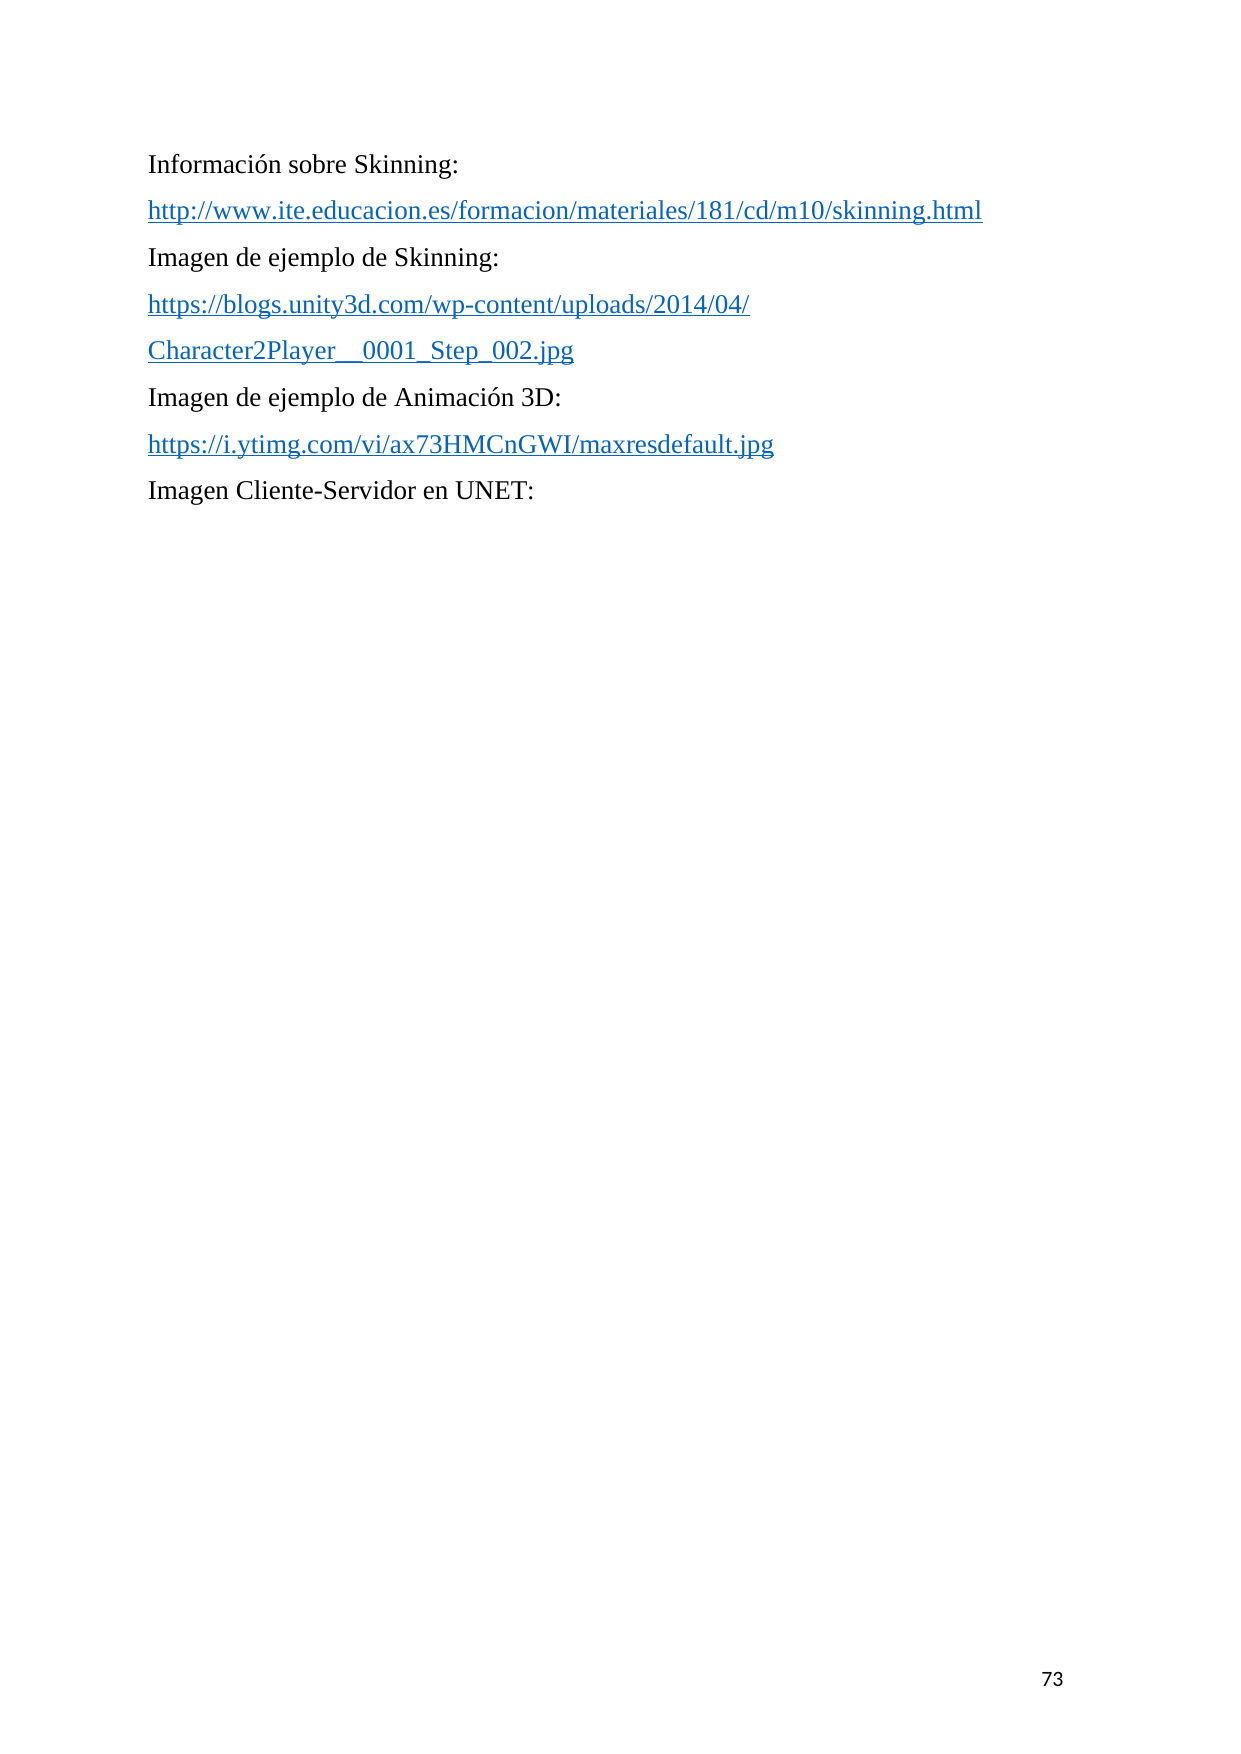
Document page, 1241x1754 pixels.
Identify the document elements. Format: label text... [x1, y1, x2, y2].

text Información sobre Skinning: http://www.ite.educacion.es/formacion/materiales/181/cd/m10/skinning.html [148, 148, 1092, 226]
text Imagen de ejemplo de Animación 3D: https://i.ytimg.com/vi/ax73HMCnGWI/maxresdefault.jpg [148, 381, 1092, 459]
text Imagen de ejemplo de Skinning: [148, 241, 1092, 272]
text https://blogs.unity3d.com/wp-content/uploads/2014/04/Character2Player__0001_Step_002.jpg [148, 288, 1092, 366]
text Imagen Cliente-Servidor en UNET: [148, 474, 1092, 506]
